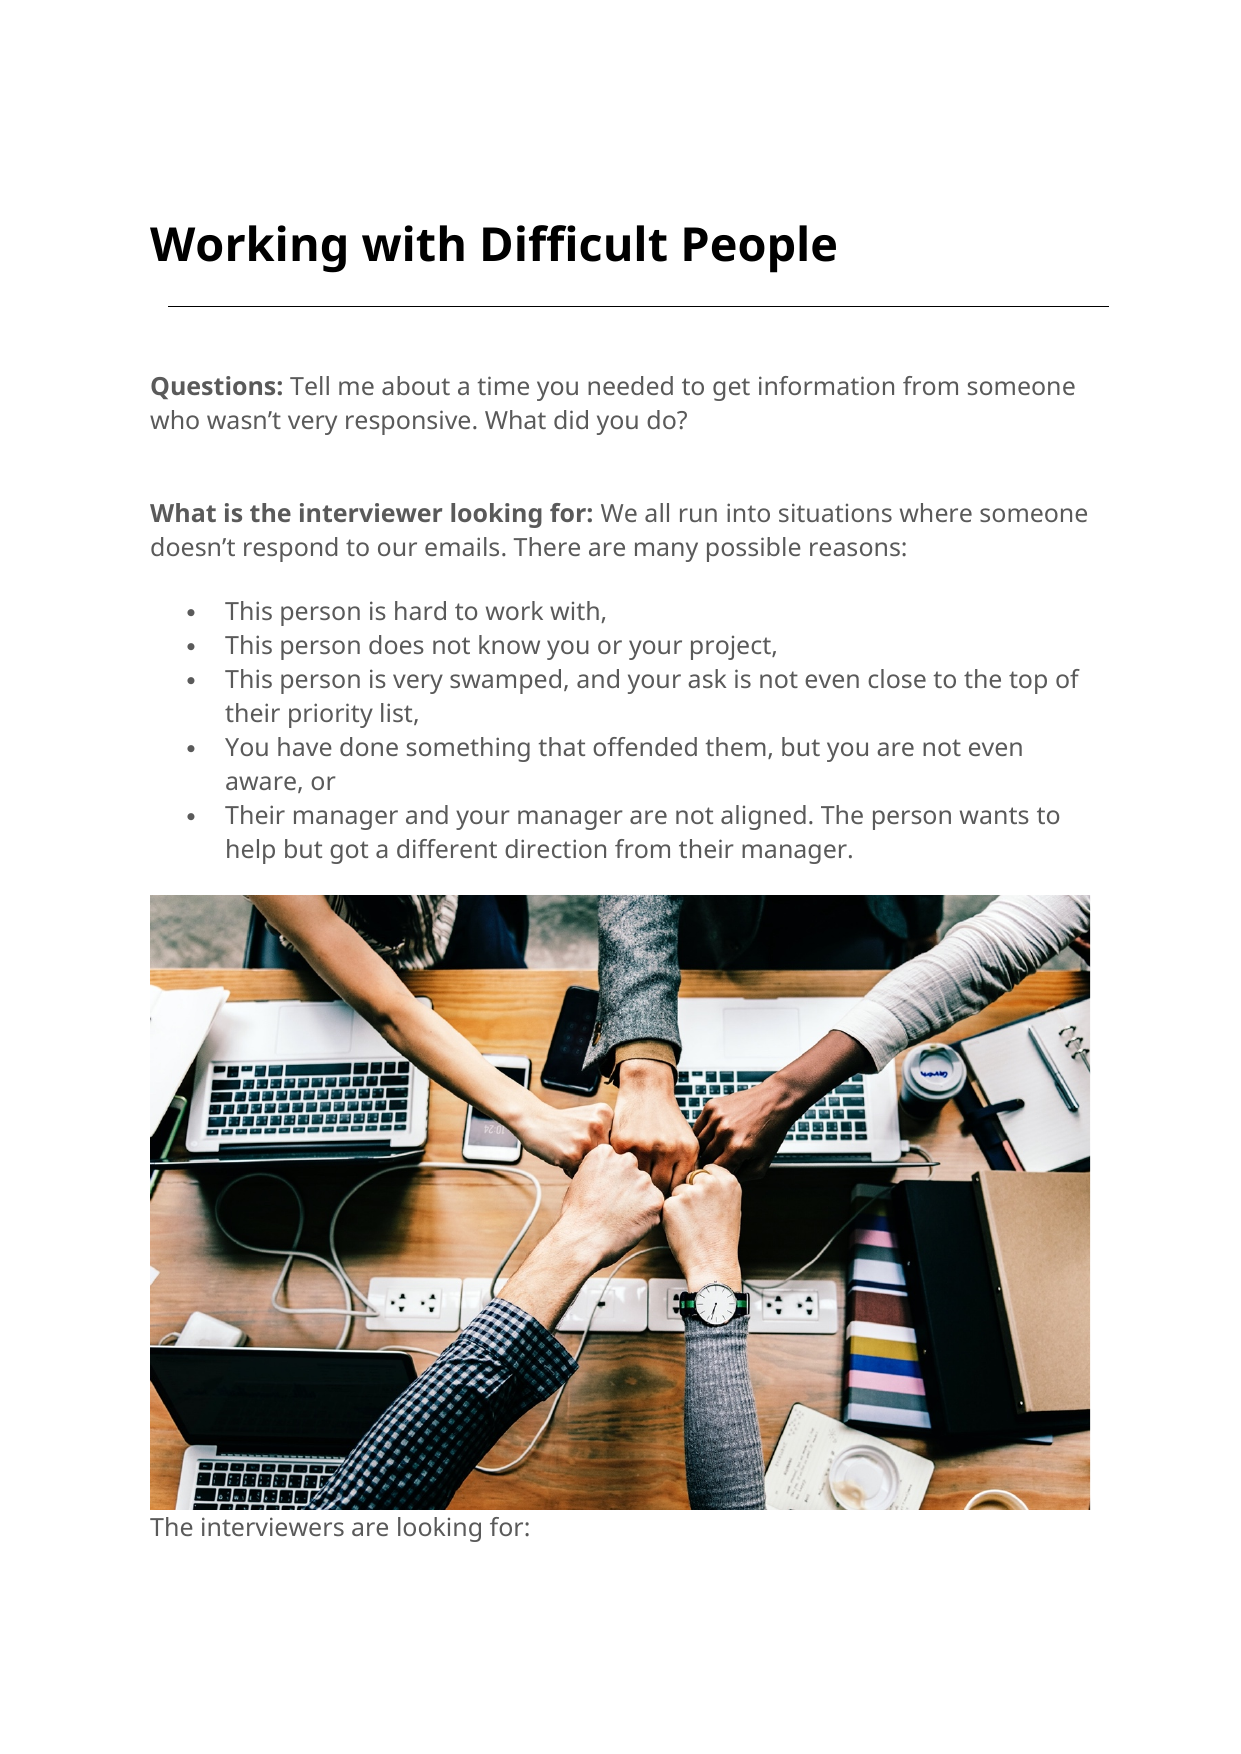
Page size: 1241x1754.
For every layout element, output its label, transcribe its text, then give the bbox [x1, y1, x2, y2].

text Working with Difficult People [150, 211, 1090, 275]
list You have done something that offended them, but you are not even aware, or [187, 729, 1090, 798]
text What is the interviewer looking for: We all run into situations where someone doesn’t respond to our emails. There are many possible reasons: [150, 496, 1090, 564]
list This person is very swamped, and your ask is not even close to the top of their priority list, [187, 661, 1090, 729]
list This person is hard to work with, [187, 593, 1090, 627]
text Questions: Tell me about a time you needed to get information from someone who wasn’t very responsive. What did you do? [150, 369, 1090, 437]
list This person does not know you or your project, [187, 627, 1090, 661]
list Their manager and your manager are not aligned. The person wants to help but got a different direction from their manager. [187, 798, 1090, 866]
picture [150, 895, 1091, 1510]
text The interviewers are looking for: [150, 1510, 1090, 1544]
